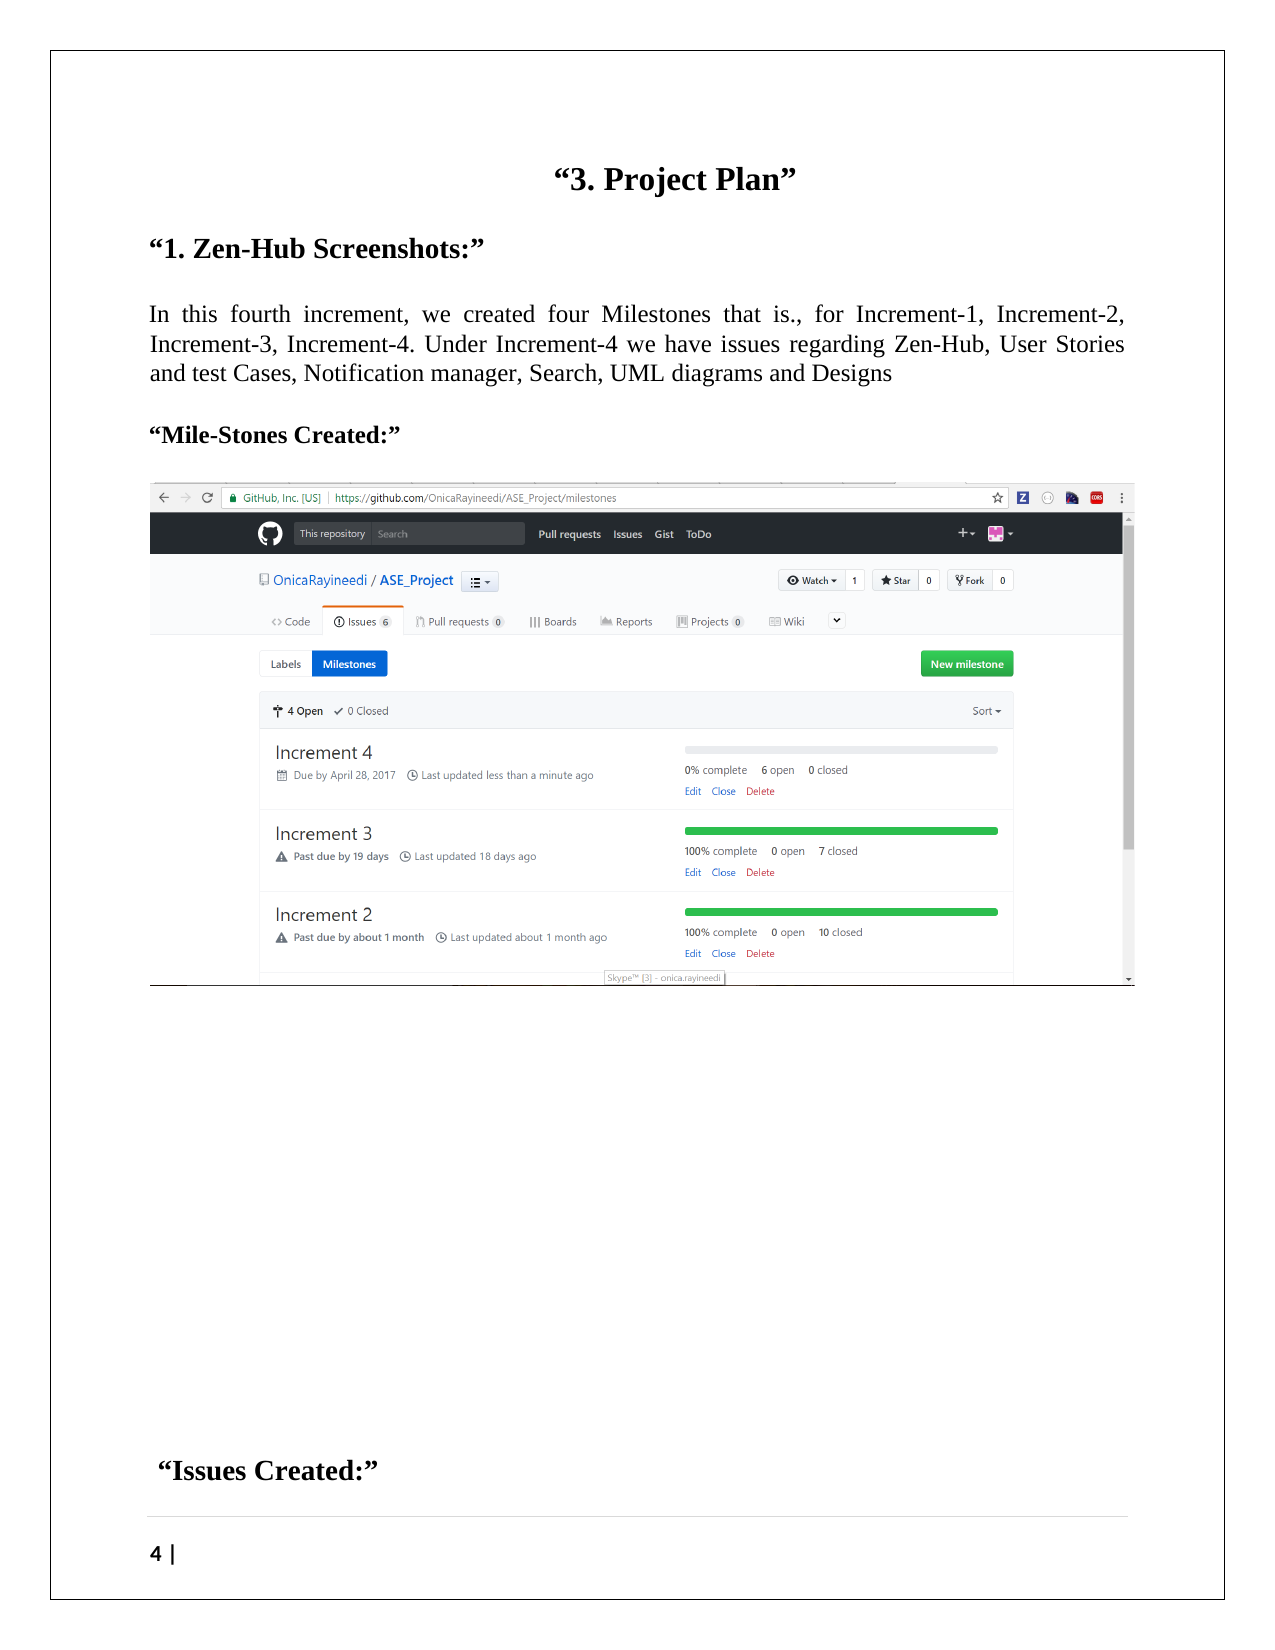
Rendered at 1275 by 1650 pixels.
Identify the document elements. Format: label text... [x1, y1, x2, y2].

text In this fourth increment, we created four Milestones that is., for Increment-1, Increment-2, Increment-3, Increment-4. Under Increment-4 we have issues regarding Zen-Hub, User Stories and test Cases, Notification manager, Search, UML diagrams and Designs [148, 299, 1126, 387]
subtitle “1. Zen-Hub Screenshots:” [148, 232, 1125, 265]
text “Issues Created:” [150, 1453, 1134, 1486]
picture [150, 482, 1135, 986]
subtitle “Mile-Stones Created:” [148, 420, 1125, 449]
subtitle “3. Project Plan” [215, 159, 1134, 198]
